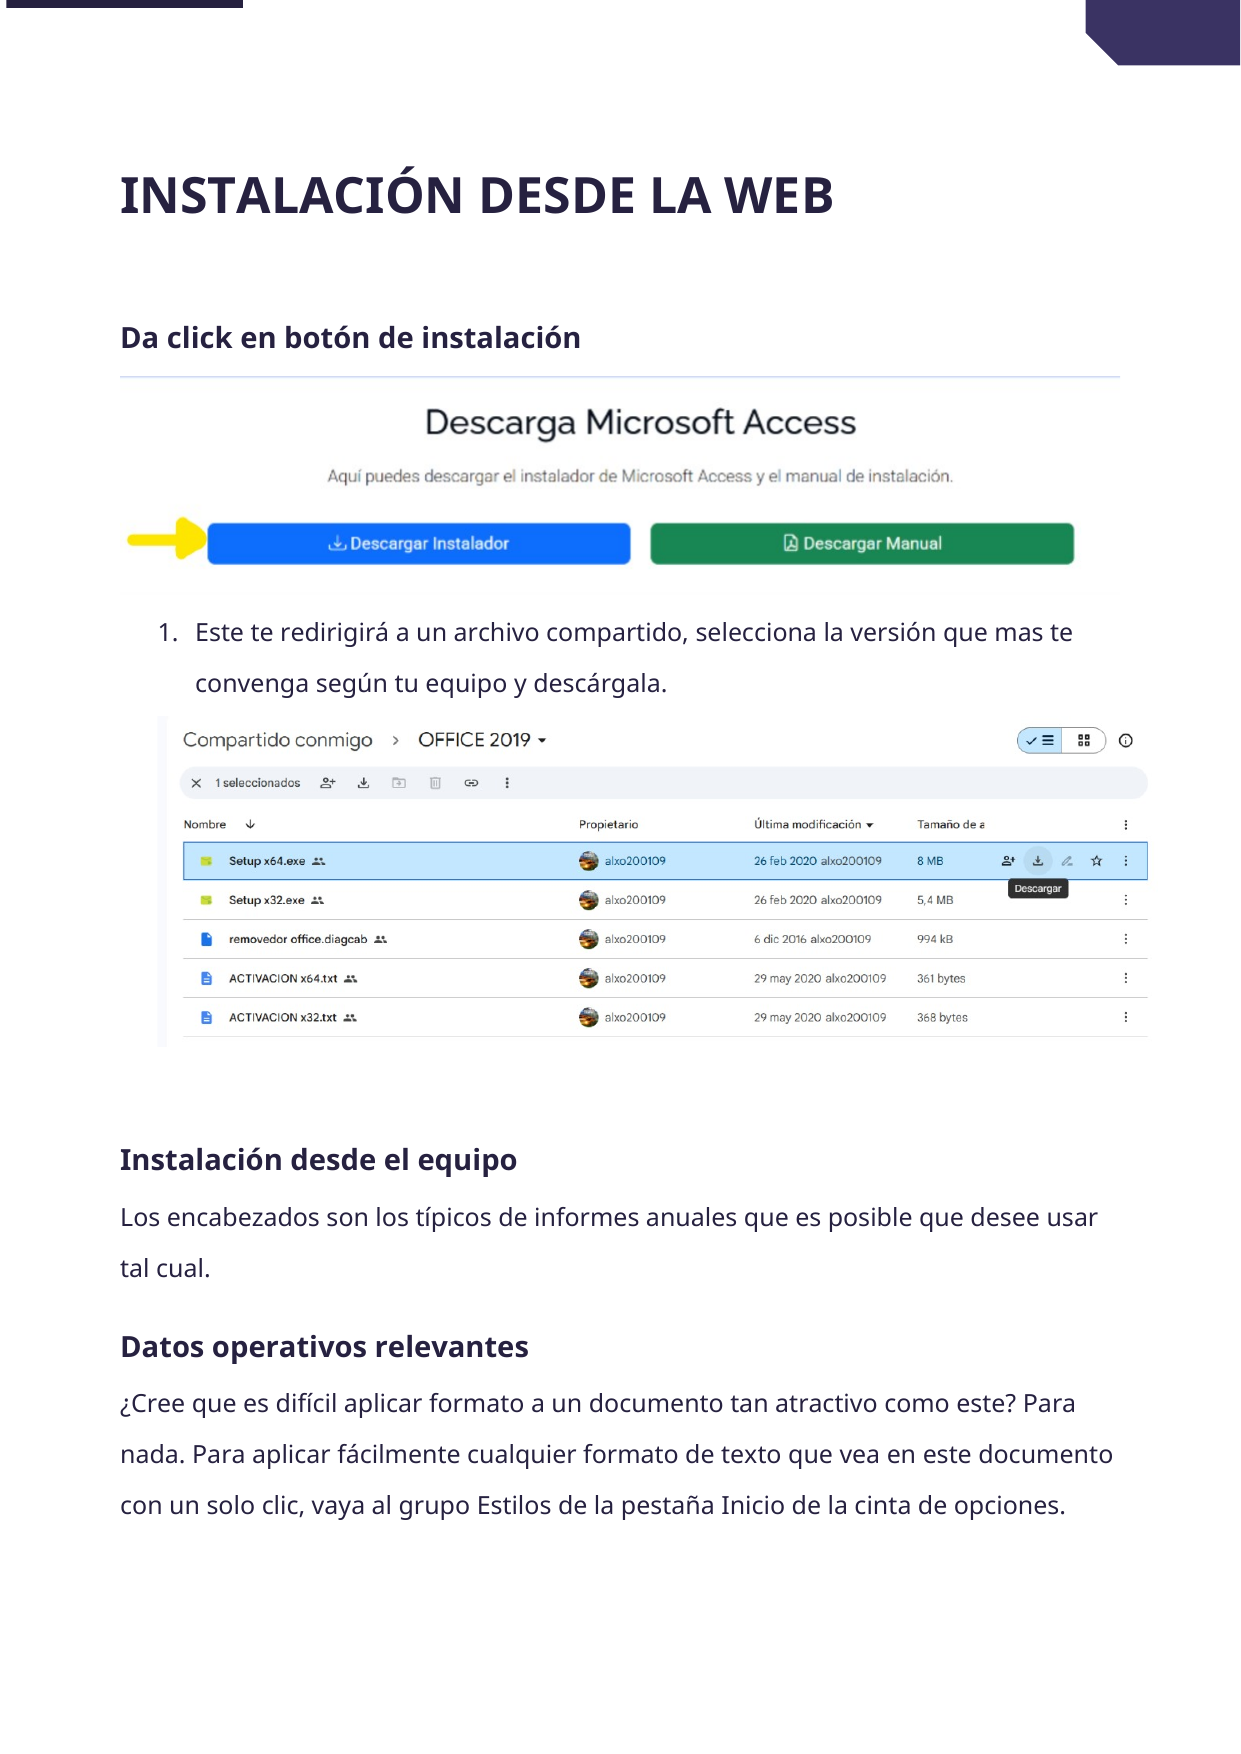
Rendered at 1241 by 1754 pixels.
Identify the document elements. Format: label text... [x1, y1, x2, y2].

list Este te redirigirá a un archivo compartido, selecciona la versión que mas te convenga según tu equipo y descárgala. [157, 614, 1120, 699]
subtitle Da click en botón de instalación [120, 317, 1120, 376]
picture [157, 716, 1158, 1047]
subtitle Instalación desde la web [120, 160, 1120, 228]
picture [120, 376, 1121, 595]
subtitle Instalación desde el equipo [120, 1140, 1120, 1179]
